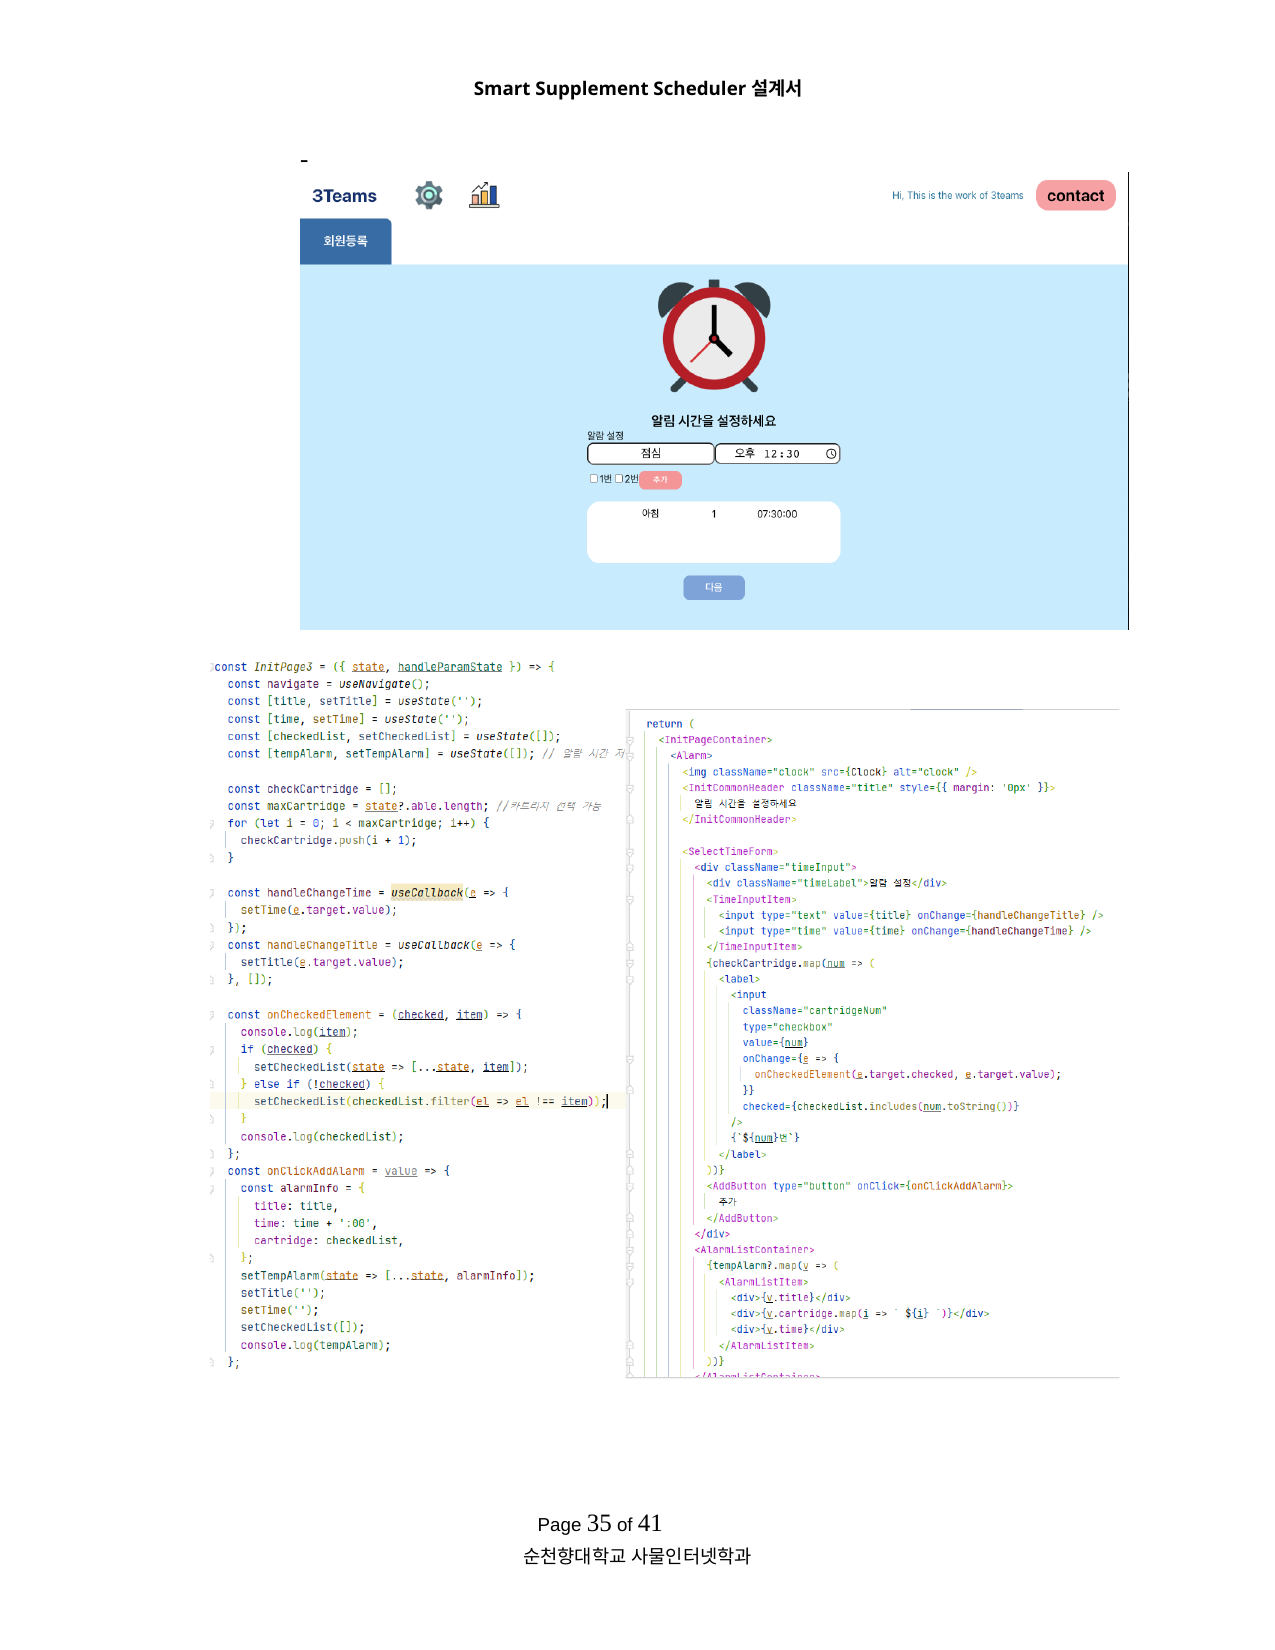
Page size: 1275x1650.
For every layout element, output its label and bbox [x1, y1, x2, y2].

picture [210, 658, 1120, 1379]
picture [300, 172, 1129, 630]
